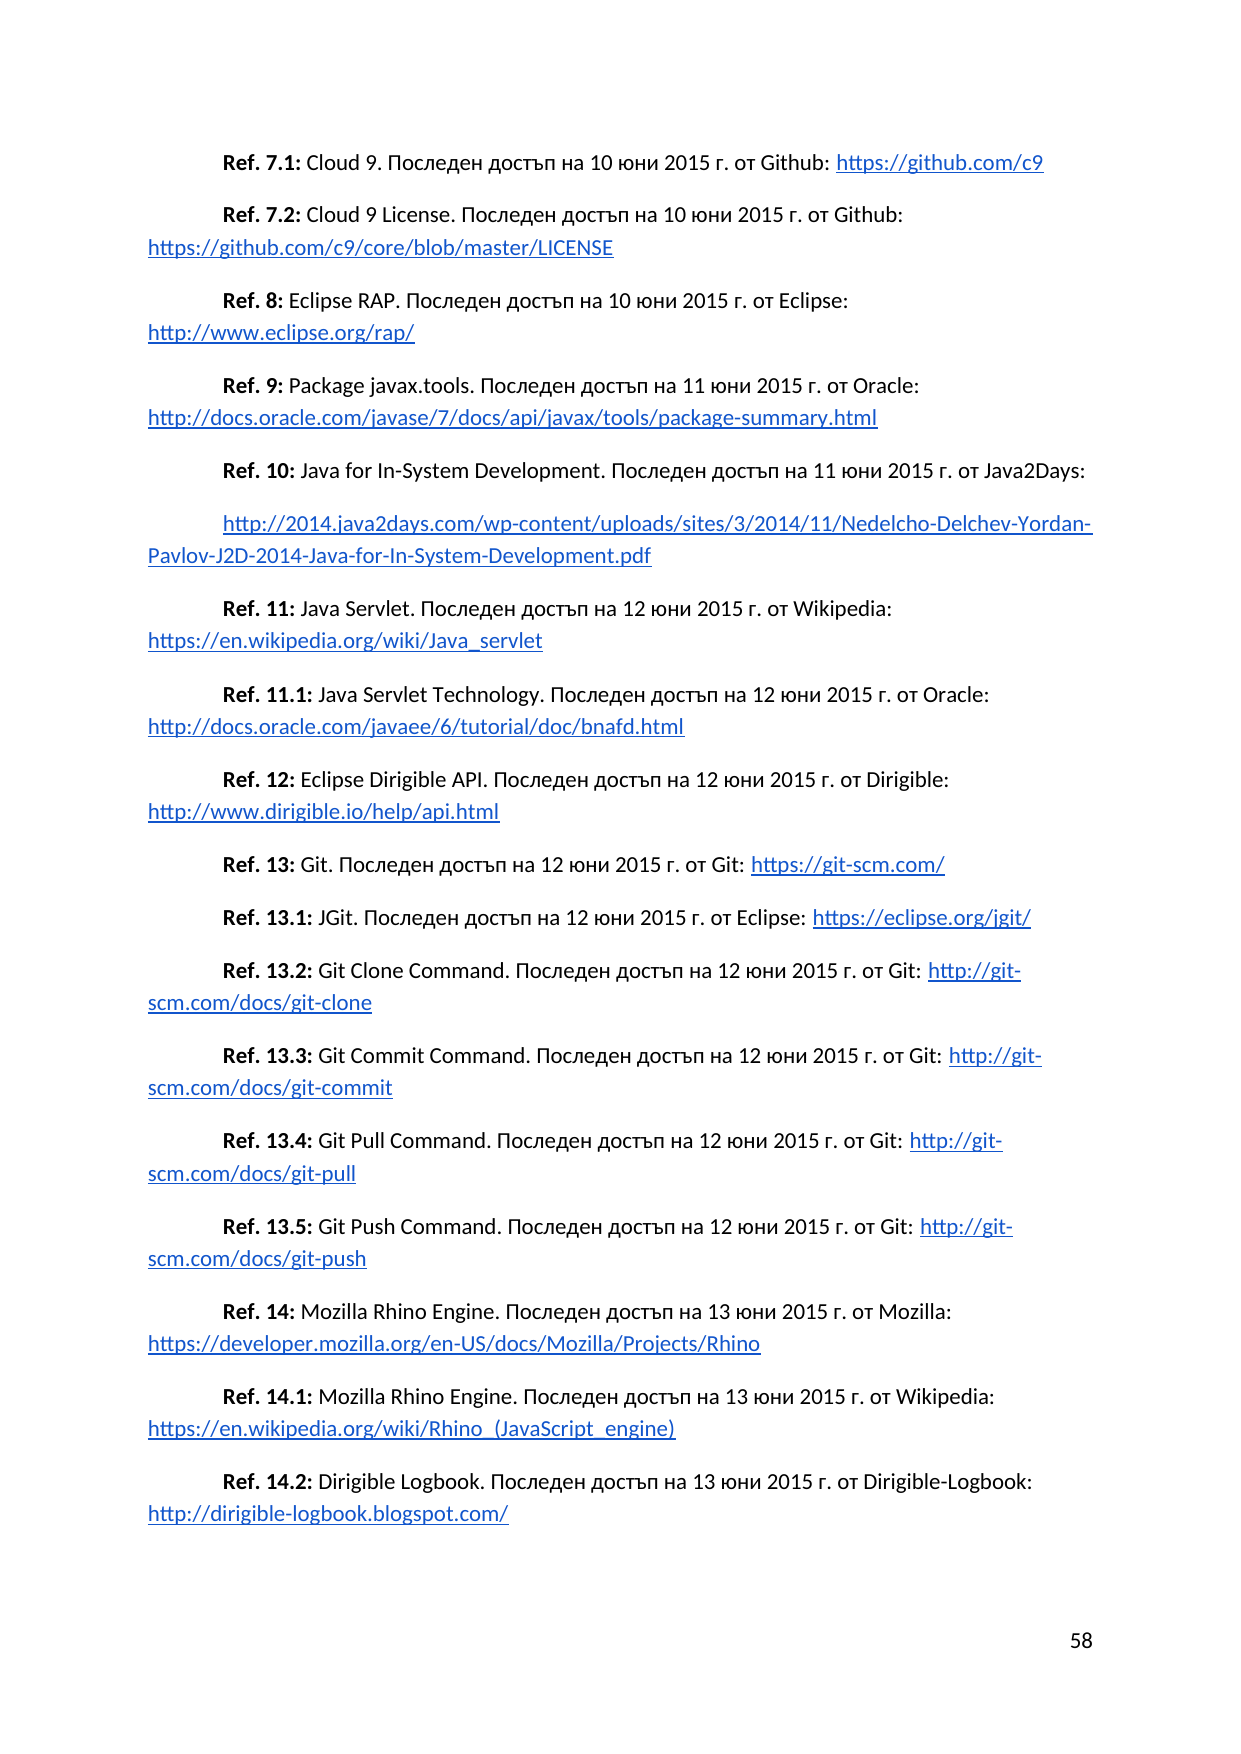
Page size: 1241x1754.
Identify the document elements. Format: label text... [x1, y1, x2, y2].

text Ref. 13.4: Git Pull Command. Последен достъп на 12 юни 2015 г. от Git: http://git-scm.com/docs/git-pull [148, 1127, 1093, 1187]
text Ref. 11.1: Java Servlet Technology. Последен достъп на 12 юни 2015 г. от Oracle: http://docs.oracle.com/javaee/6/tutorial/doc/bnafd.html [148, 680, 1093, 740]
text Ref. 9: Package javax.tools. Последен достъп на 11 юни 2015 г. от Oracle: http://docs.oracle.com/javase/7/docs/api/javax/tools/package-summary.html [148, 371, 1093, 431]
text Ref. 13.5: Git Push Command. Последен достъп на 12 юни 2015 г. от Git: http://git-scm.com/docs/git-push [148, 1212, 1093, 1272]
text Ref. 12: Eclipse Dirigible API. Последен достъп на 12 юни 2015 г. от Dirigible: http://www.dirigible.io/help/api.html [148, 765, 1093, 825]
text Ref. 13.2: Git Clone Command. Последен достъп на 12 юни 2015 г. от Git: http://git-scm.com/docs/git-clone [148, 956, 1093, 1016]
text Ref. 14: Mozilla Rhino Engine. Последен достъп на 13 юни 2015 г. от Mozilla: https://developer.mozilla.org/en-US/docs/Mozilla/Projects/Rhino [148, 1297, 1093, 1357]
text Ref. 13: Git. Последен достъп на 12 юни 2015 г. от Git: https://git-scm.com/ [148, 850, 1093, 878]
text Ref. 7.2: Cloud 9 License. Последен достъп на 10 юни 2015 г. от Github: https://github.com/c9/core/blob/master/LICENSE [148, 201, 1093, 261]
text Ref. 13.1: JGit. Последен достъп на 12 юни 2015 г. от Eclipse: https://eclipse.org/jgit/ [148, 903, 1093, 931]
text http://2014.java2days.com/wp-content/uploads/sites/3/2014/11/Nedelcho-Delchev-Yordan-Pavlov-J2D-2014-Java-for-In-System-Development.pdf [148, 509, 1093, 569]
text Ref. 14.2: Dirigible Logbook. Последен достъп на 13 юни 2015 г. от Dirigible-Logbook: http://dirigible-logbook.blogspot.com/ [148, 1467, 1093, 1528]
text Ref. 11: Java Servlet. Последен достъп на 12 юни 2015 г. от Wikipedia: https://en.wikipedia.org/wiki/Java_servlet [148, 594, 1093, 655]
text Ref. 14.1: Mozilla Rhino Engine. Последен достъп на 13 юни 2015 г. от Wikipedia: https://en.wikipedia.org/wiki/Rhino_(JavaScript_engine) [148, 1382, 1093, 1442]
text Ref. 7.1: Cloud 9. Последен достъп на 10 юни 2015 г. от Github: https://github.com/c9 [148, 148, 1093, 176]
text Ref. 8: Eclipse RAP. Последен достъп на 10 юни 2015 г. от Eclipse: http://www.eclipse.org/rap/ [148, 286, 1093, 346]
text Ref. 10: Java for In-System Development. Последен достъп на 11 юни 2015 г. от Java2Days: [148, 456, 1093, 484]
text Ref. 13.3: Git Commit Command. Последен достъп на 12 юни 2015 г. от Git: http://git-scm.com/docs/git-commit [148, 1041, 1093, 1102]
